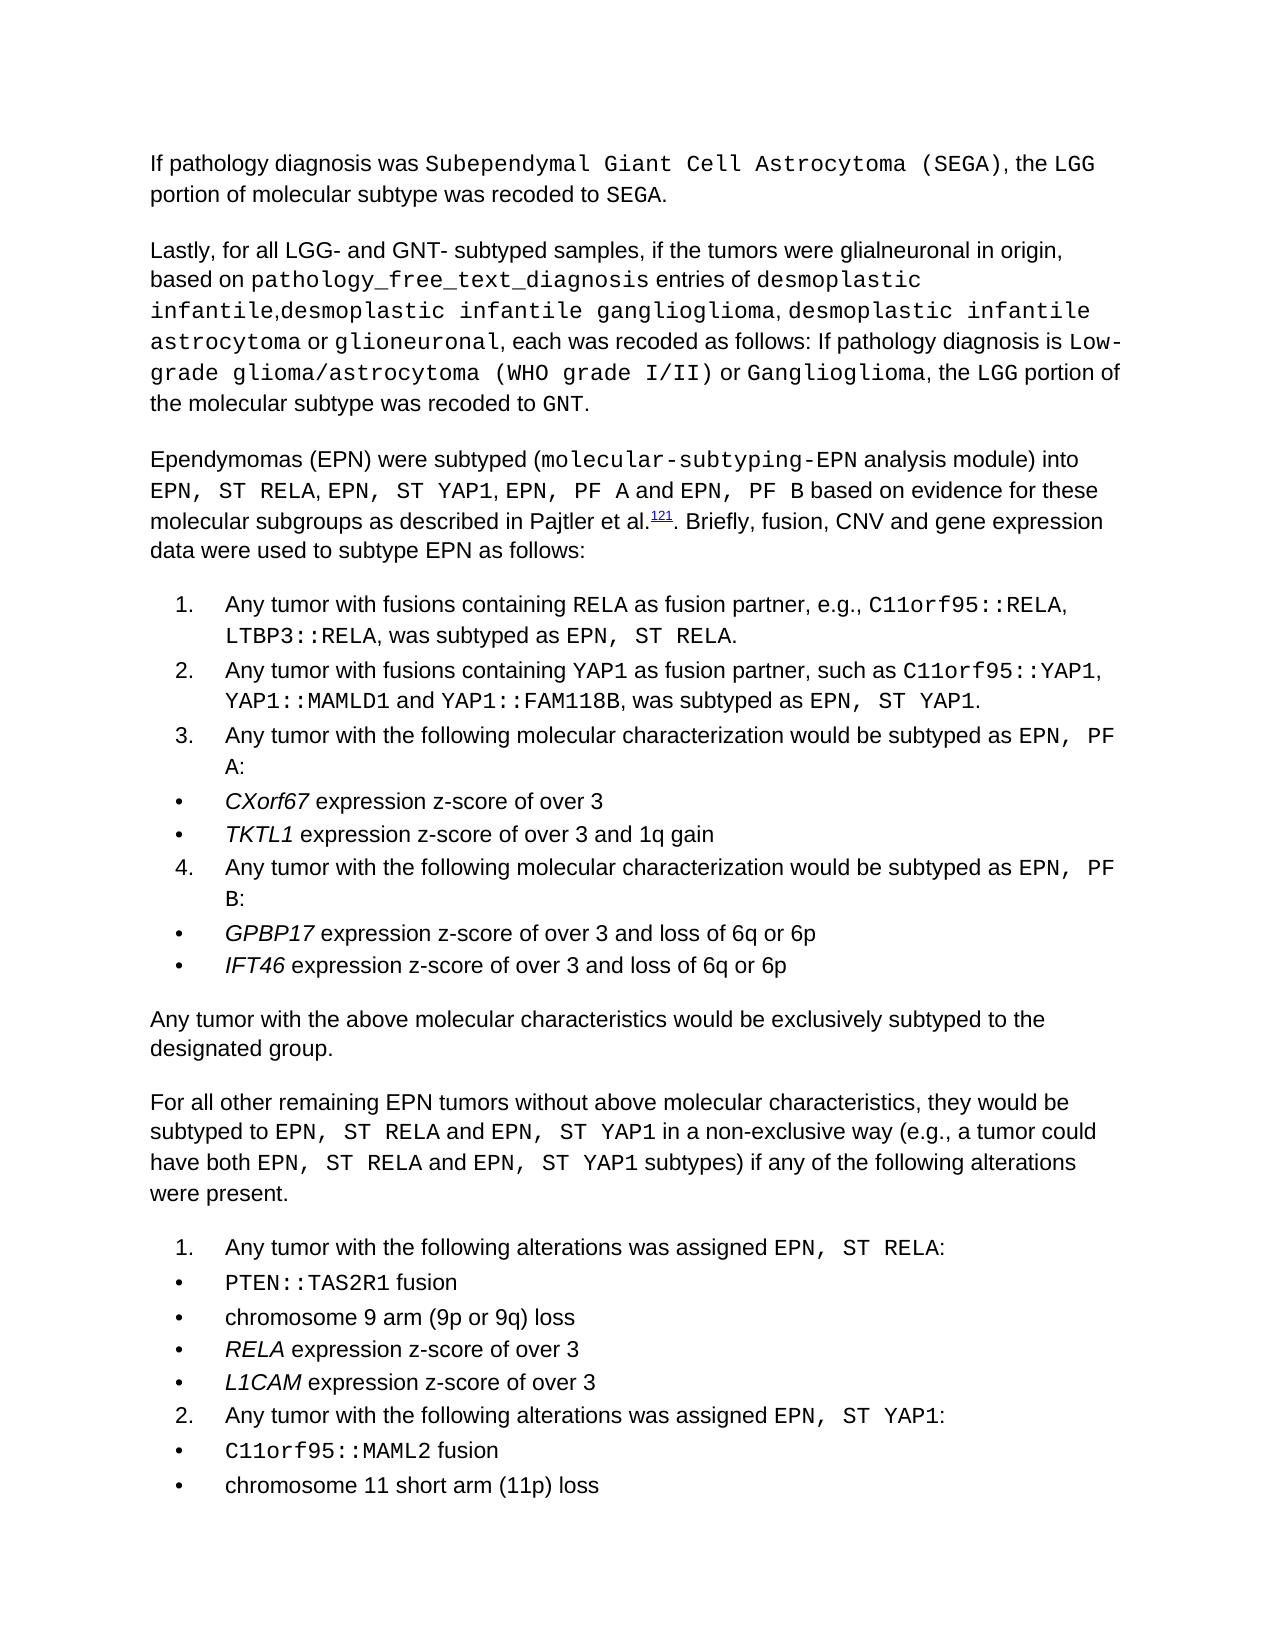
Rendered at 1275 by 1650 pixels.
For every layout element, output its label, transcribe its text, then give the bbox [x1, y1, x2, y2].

list Any tumor with the following molecular characterization would be subtyped as EPN, PF A: [175, 722, 1125, 782]
list Any tumor with fusions containing YAP1 as fusion partner, such as C11orf95::YAP1, YAP1::MAMLD1 and YAP1::FAM118B, was subtyped as EPN, ST YAP1. [175, 657, 1125, 716]
text Ependymomas (EPN) were subtyped (molecular-subtyping-EPN analysis module) into EPN, ST RELA, EPN, ST YAP1, EPN, PF A and EPN, PF B based on evidence for these molecular subgroups as described in Pajtler et al.121. Briefly, fusion, CNV and gene expression data were used to subtype EPN as follows: [150, 446, 1125, 563]
list Any tumor with the following molecular characterization would be subtyped as EPN, PF B: [175, 854, 1125, 913]
text Any tumor with the above molecular characteristics would be exclusively subtyped to the designated group. [150, 1006, 1125, 1061]
list GPBP17 expression z-score of over 3 and loss of 6q or 6p [175, 919, 1125, 946]
list C11orf95::MAML2 fusion [175, 1437, 1125, 1465]
text If pathology diagnosis was Subependymal Giant Cell Astrocytoma (SEGA), the LGG portion of molecular subtype was recoded to SEGA. [150, 150, 1125, 209]
list Any tumor with the following alterations was assigned EPN, ST RELA: [175, 1234, 1125, 1262]
list PTEN::TAS2R1 fusion [175, 1269, 1125, 1297]
text Lastly, for all LGG- and GNT- subtyped samples, if the tumors were glialneuronal in origin, based on pathology_free_text_diagnosis entries of desmoplastic infantile,desmoplastic infantile ganglioglioma, desmoplastic infantile astrocytoma or glioneuronal, each was recoded as follows: If pathology diagnosis is Low-grade glioma/astrocytoma (WHO grade I/II) or Ganglioglioma, the LGG portion of the molecular subtype was recoded to GNT. [150, 237, 1125, 418]
list Any tumor with the following alterations was assigned EPN, ST YAP1: [175, 1402, 1125, 1430]
list chromosome 11 short arm (11p) loss [175, 1472, 1125, 1498]
list chromosome 9 arm (9p or 9q) loss [175, 1304, 1125, 1330]
list Any tumor with fusions containing RELA as fusion partner, e.g., C11orf95::RELA, LTBP3::RELA, was subtyped as EPN, ST RELA. [175, 591, 1125, 650]
list TKTL1 expression z-score of over 3 and 1q gain [175, 821, 1125, 847]
list RELA expression z-score of over 3 [175, 1336, 1125, 1363]
list CXorf67 expression z-score of over 3 [175, 788, 1125, 814]
list IFT46 expression z-score of over 3 and loss of 6q or 6p [175, 952, 1125, 978]
list L1CAM expression z-score of over 3 [175, 1369, 1125, 1395]
text For all other remaining EPN tumors without above molecular characteristics, they would be subtyped to EPN, ST RELA and EPN, ST YAP1 in a non-exclusive way (e.g., a tumor could have both EPN, ST RELA and EPN, ST YAP1 subtypes) if any of the following alterations were present. [150, 1089, 1125, 1206]
